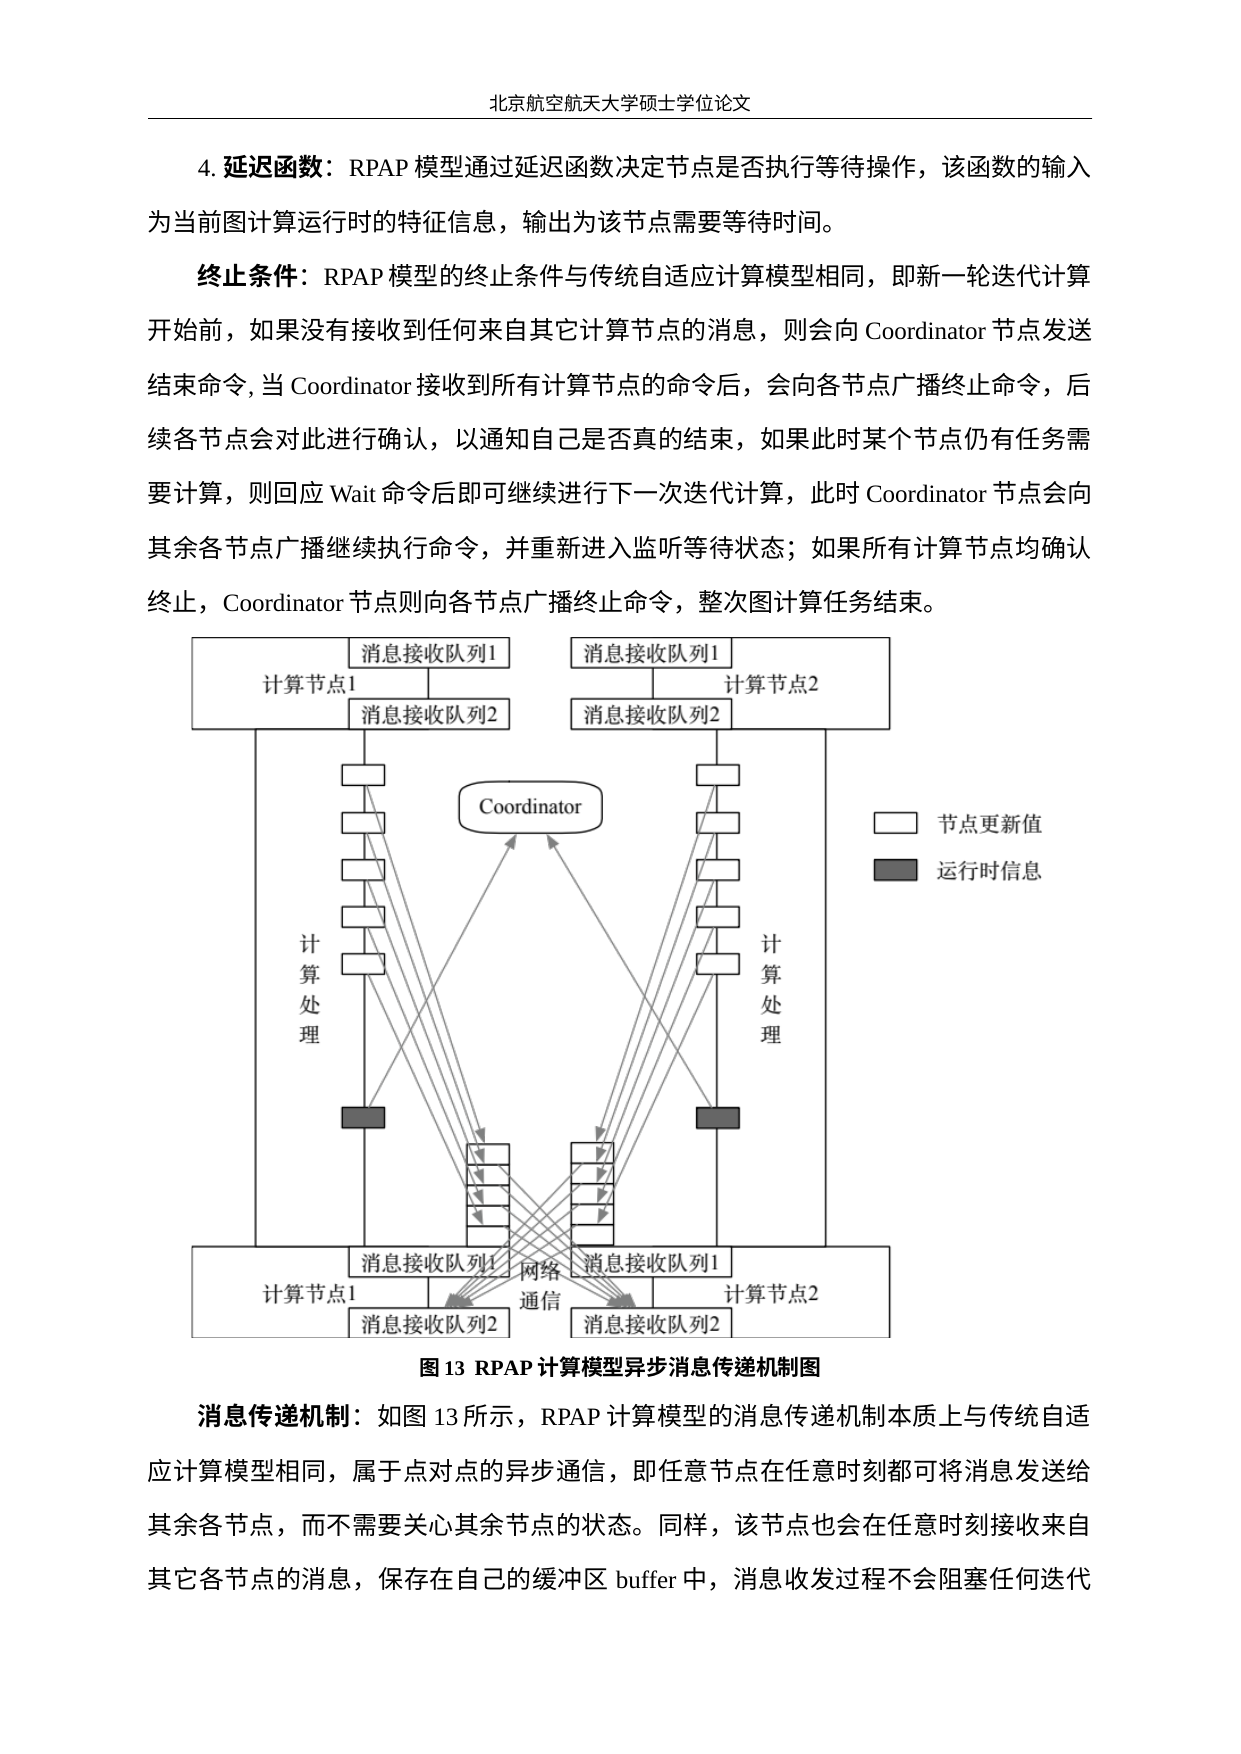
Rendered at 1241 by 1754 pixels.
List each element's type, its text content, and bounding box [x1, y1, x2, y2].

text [148, 1397, 1092, 1596]
text 终止条件：RPAP模型的终止条件与传统自适应计算模型相同，即新一轮迭代计算开始前，如果没有接收到任何来自其它计算节点的消息，则会向Coordinator节点发送结束命令, 当Coordinator接收到所有计算节点的命令后，会向各节点广播终止命令，后续各节点会对此进行确认，以通知自己是否真的结束，如果此时某个节点仍有任务需要计算，则回应Wait命令后即可继续进行下一次迭代计算，此时Coordinator节点会向其余各节点广播继续执行命令，并重新进入监听等待状态；如果所有计算节点均确认终止，Coordinator节点则向各节点广播终止命令，整次图计算任务结束。 [148, 256, 1092, 619]
text 4. 延迟函数：RPAP模型通过延迟函数决定节点是否执行等待操作，该函数的输入为当前图计算运行时的特征信息，输出为该节点需要等待时间。 [148, 148, 1092, 238]
text 图13 RPAP计算模型异步消息传递机制图 [148, 1352, 1092, 1381]
